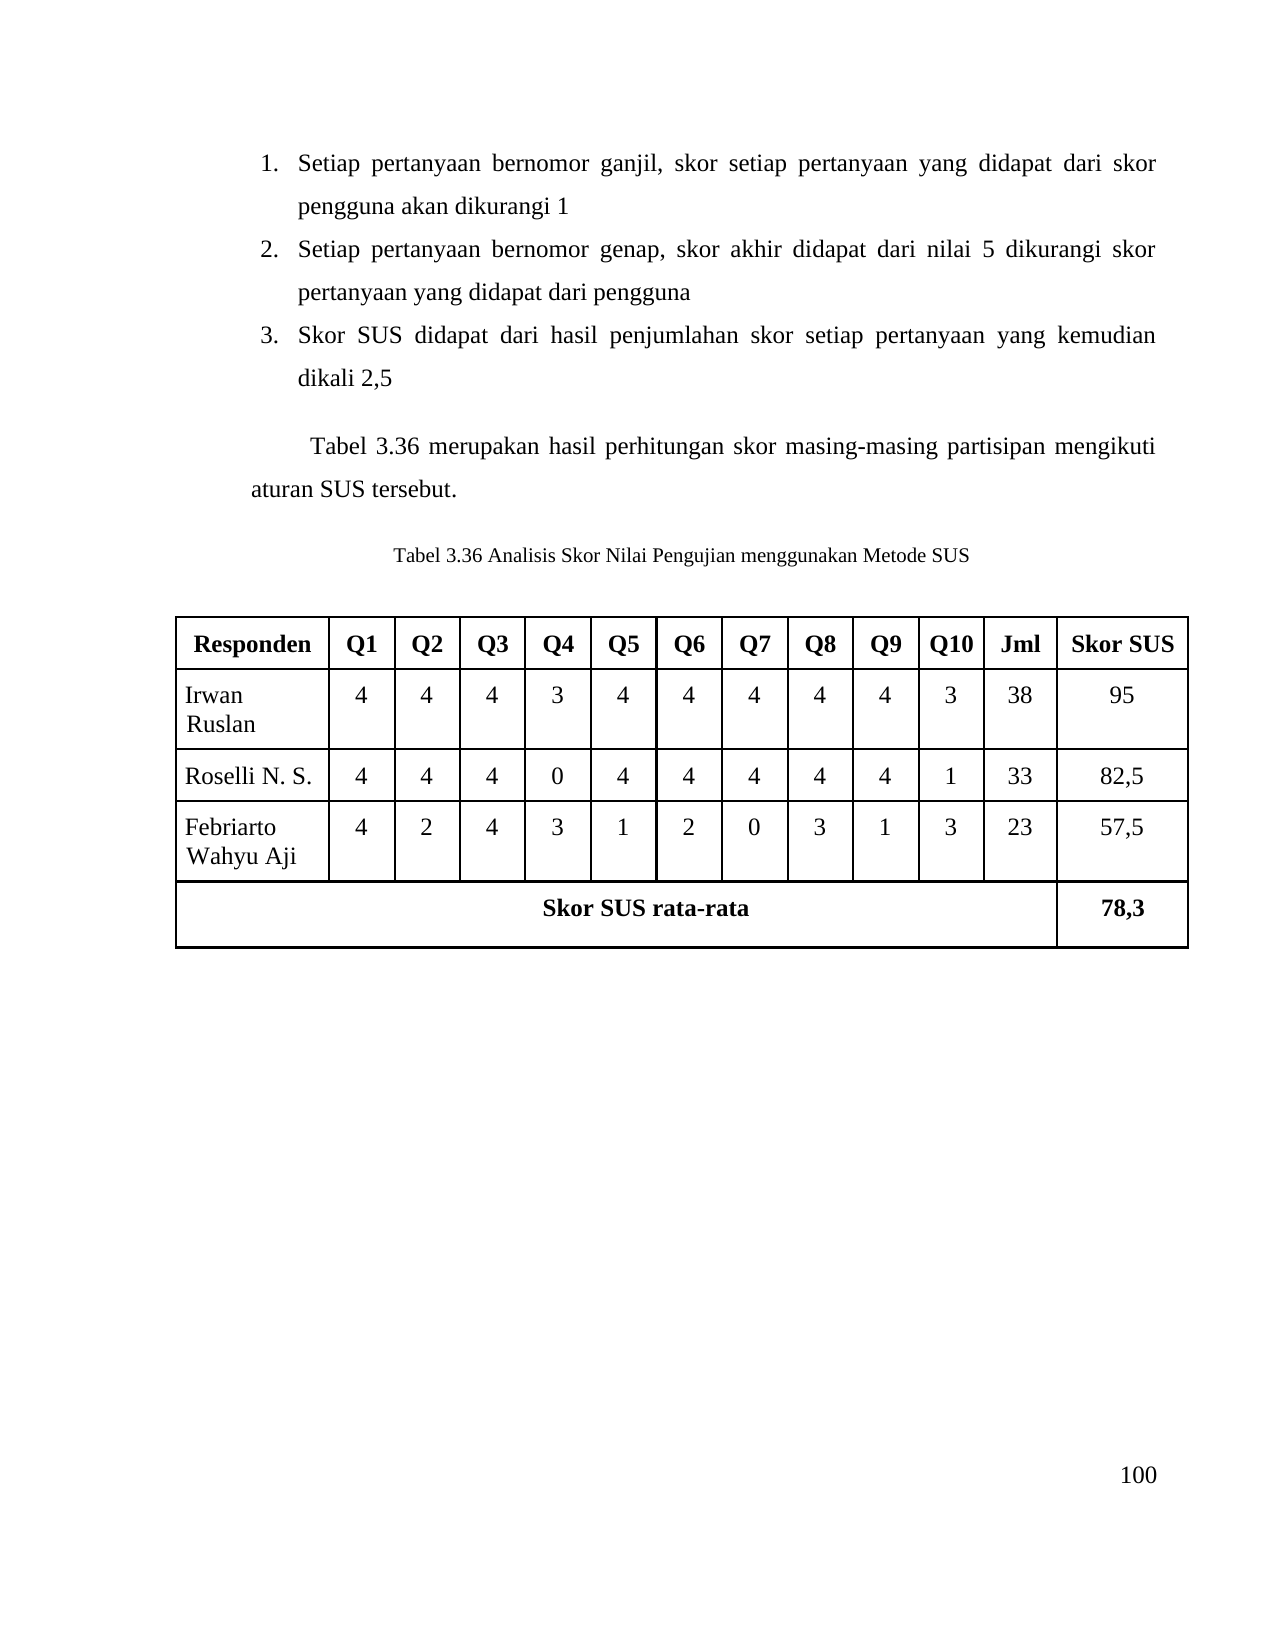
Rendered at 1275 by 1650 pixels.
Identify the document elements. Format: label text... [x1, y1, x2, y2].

table_cell Roselli N. S. [177, 750, 328, 800]
table_cell 4 [461, 750, 524, 800]
table_cell 1 [592, 802, 655, 880]
table_cell 4 [396, 750, 459, 800]
table_cell 3 [526, 670, 590, 748]
table_header Q6 [658, 618, 721, 668]
table_cell 82,5 [1058, 750, 1187, 800]
table_header Q7 [723, 618, 787, 668]
table_cell 57,5 [1058, 802, 1187, 880]
list Setiap pertanyaan bernomor ganjil, skor setiap pertanyaan yang didapat dari skor pengguna akan dikurangi 1 [260, 148, 1157, 219]
table_header Q2 [396, 618, 459, 668]
table_cell 3 [920, 670, 983, 748]
table_header Q4 [526, 618, 590, 668]
table_cell Skor SUS rata-rata [177, 883, 1056, 946]
table_cell 4 [592, 750, 655, 800]
table_cell 2 [658, 802, 721, 880]
table_cell 3 [920, 802, 983, 880]
table_cell 4 [854, 750, 918, 800]
table_cell 4 [330, 802, 394, 880]
table_cell 1 [920, 750, 983, 800]
table_cell 4 [658, 750, 721, 800]
table_cell 4 [789, 750, 852, 800]
table_cell Irwan Ruslan [177, 670, 328, 748]
table_cell 33 [985, 750, 1056, 800]
table_cell 4 [723, 670, 787, 748]
table_cell 0 [723, 802, 787, 880]
table_cell 3 [789, 802, 852, 880]
table_cell 3 [526, 802, 590, 880]
table_cell 4 [723, 750, 787, 800]
table_cell 4 [396, 670, 459, 748]
table_header Q5 [592, 618, 655, 668]
table_cell 4 [658, 670, 721, 748]
table_cell 78,3 [1058, 883, 1187, 946]
table_header Q10 [920, 618, 983, 668]
table_header Responden [177, 618, 328, 668]
table_header Skor SUS [1058, 618, 1187, 668]
table_cell 2 [396, 802, 459, 880]
table_header Q8 [789, 618, 852, 668]
table_header Q3 [461, 618, 524, 668]
table_cell 0 [526, 750, 590, 800]
table_cell 4 [592, 670, 655, 748]
table_cell 4 [461, 802, 524, 880]
table_header Jml [985, 618, 1056, 668]
table_cell 4 [330, 670, 394, 748]
table_cell 4 [461, 670, 524, 748]
table_cell 4 [854, 670, 918, 748]
table_cell 4 [330, 750, 394, 800]
table_header Q1 [330, 618, 394, 668]
table_cell Febriarto Wahyu Aji [177, 802, 328, 880]
table_cell 38 [985, 670, 1056, 748]
table_header Q9 [854, 618, 918, 668]
table_cell 4 [789, 670, 852, 748]
list Setiap pertanyaan bernomor genap, skor akhir didapat dari nilai 5 dikurangi skor pertanyaan yang didapat dari pengguna [260, 234, 1157, 306]
table_cell 95 [1058, 670, 1187, 748]
list Skor SUS didapat dari hasil penjumlahan skor setiap pertanyaan yang kemudian dikali 2,5 [260, 320, 1157, 392]
table_cell 23 [985, 802, 1056, 880]
table_cell 1 [854, 802, 918, 880]
